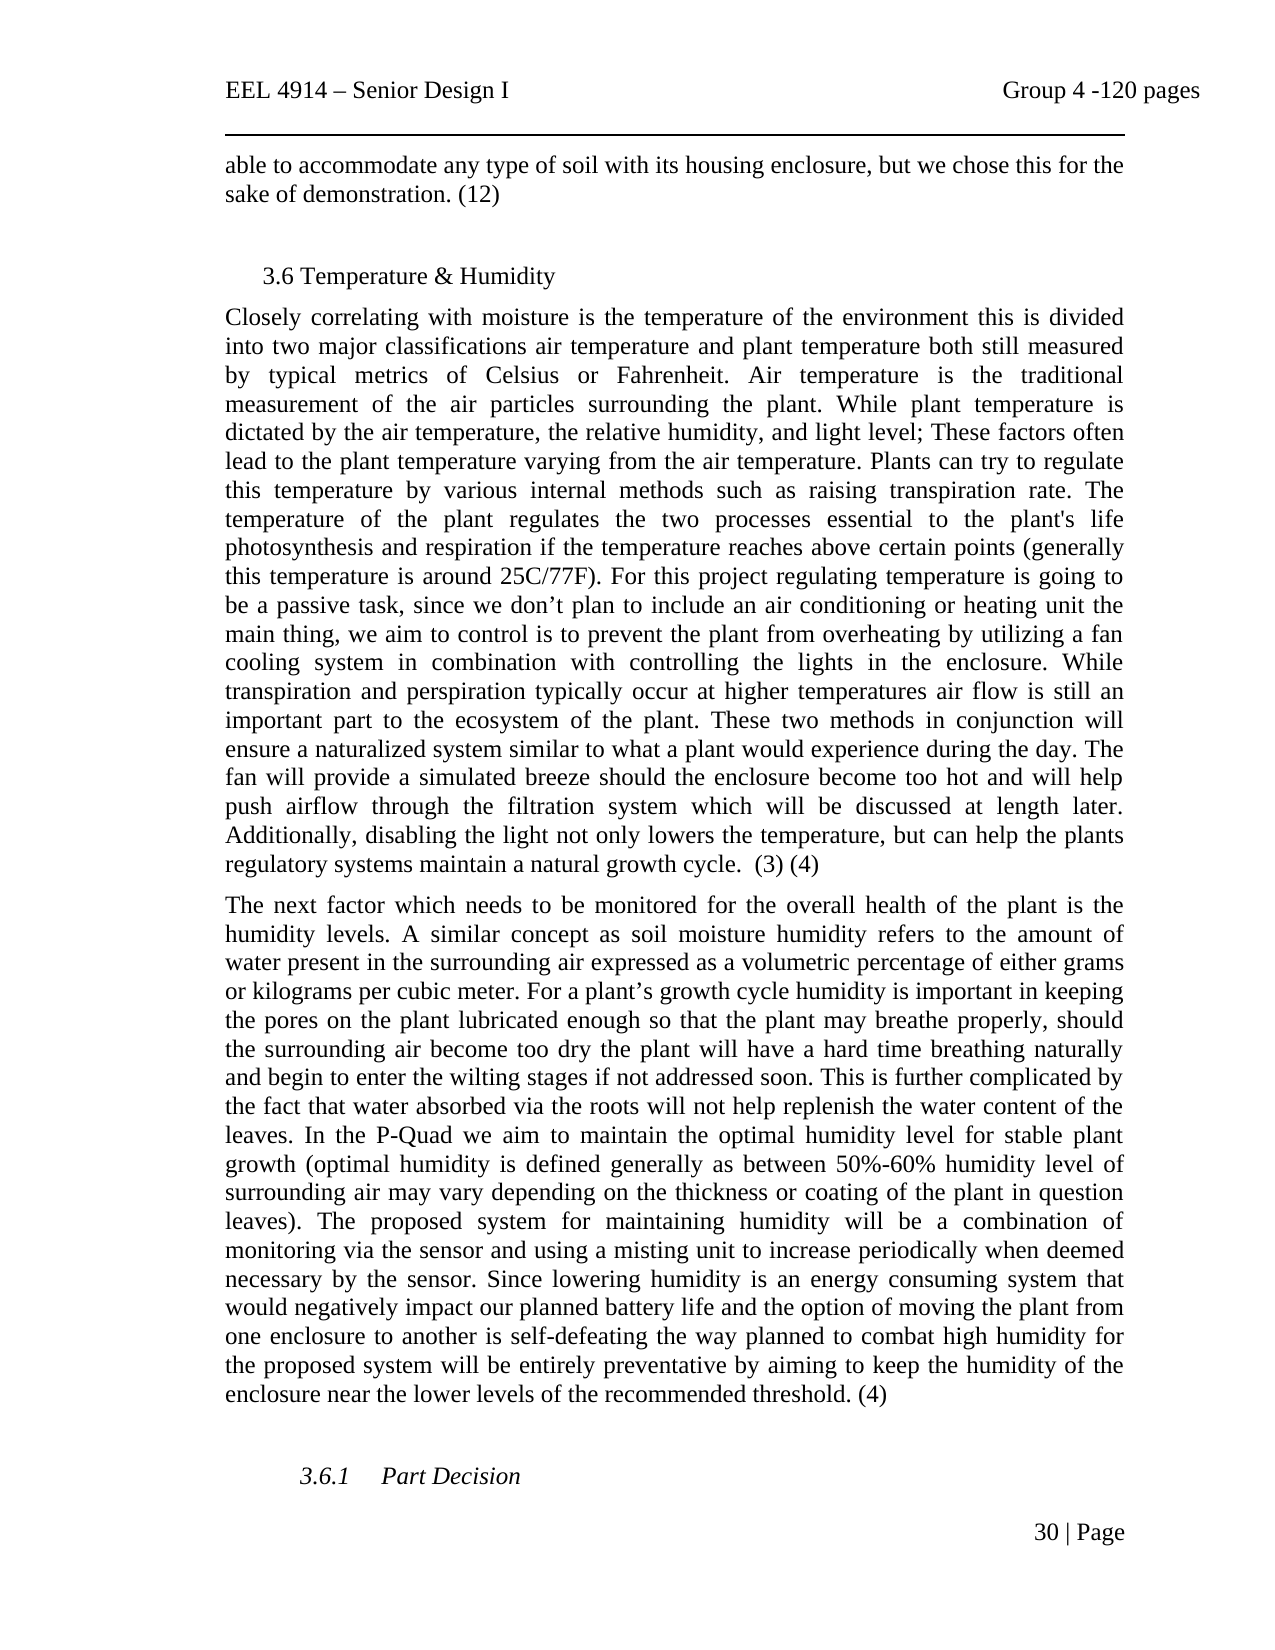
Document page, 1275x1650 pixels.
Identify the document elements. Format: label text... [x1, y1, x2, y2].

text Closely correlating with moisture is the temperature of the environment this is divided into two major classifications air temperature and plant temperature both still measured by typical metrics of Celsius or Fahrenheit. Air temperature is the traditional measurement of the air particles surrounding the plant. While plant temperature is dictated by the air temperature, the relative humidity, and light level; These factors often lead to the plant temperature varying from the air temperature. Plants can try to regulate this temperature by various internal methods such as raising transpiration rate. The temperature of the plant regulates the two processes essential to the plant's life photosynthesis and respiration if the temperature reaches above certain points (generally this temperature is around 25C/77F). For this project regulating temperature is going to be a passive task, since we don’t plan to include an air conditioning or heating unit the main thing, we aim to control is to prevent the plant from overheating by utilizing a fan cooling system in combination with controlling the lights in the enclosure. While transpiration and perspiration typically occur at higher temperatures air flow is still an important part to the ecosystem of the plant. These two methods in conjunction will ensure a naturalized system similar to what a plant would experience during the day. The fan will provide a simulated breeze should the enclosure become too hot and will help push airflow through the filtration system which will be discussed at length later. Additionally, disabling the light not only lowers the temperature, but can help the plants regulatory systems maintain a natural growth cycle. (3) (4) [225, 302, 1125, 877]
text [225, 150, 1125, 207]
subtitle Temperature & Humidity [262, 261, 1125, 290]
text The next factor which needs to be monitored for the overall health of the plant is the humidity levels. A similar concept as soil moisture humidity refers to the amount of water present in the surrounding air expressed as a volumetric percentage of either grams or kilograms per cubic meter. For a plant’s growth cycle humidity is important in keeping the pores on the plant lubricated enough so that the plant may breathe properly, should the surrounding air become too dry the plant will have a hard time breathing naturally and begin to enter the wilting stages if not addressed soon. This is further complicated by the fact that water absorbed via the roots will not help replenish the water content of the leaves. In the P-Quad we aim to maintain the optimal humidity level for stable plant growth (optimal humidity is defined generally as between 50%-60% humidity level of surrounding air may vary depending on the thickness or coating of the plant in question leaves). The proposed system for maintaining humidity will be a combination of monitoring via the sensor and using a misting unit to increase periodically when deemed necessary by the sensor. Since lowering humidity is an energy consuming system that would negatively impact our planned battery life and the option of moving the plant from one enclosure to another is self-defeating the way planned to combat high humidity for the proposed system will be entirely preventative by aiming to keep the humidity of the enclosure near the lower levels of the recommended threshold. (4) [225, 890, 1125, 1407]
subtitle Part Decision [300, 1461, 1125, 1490]
